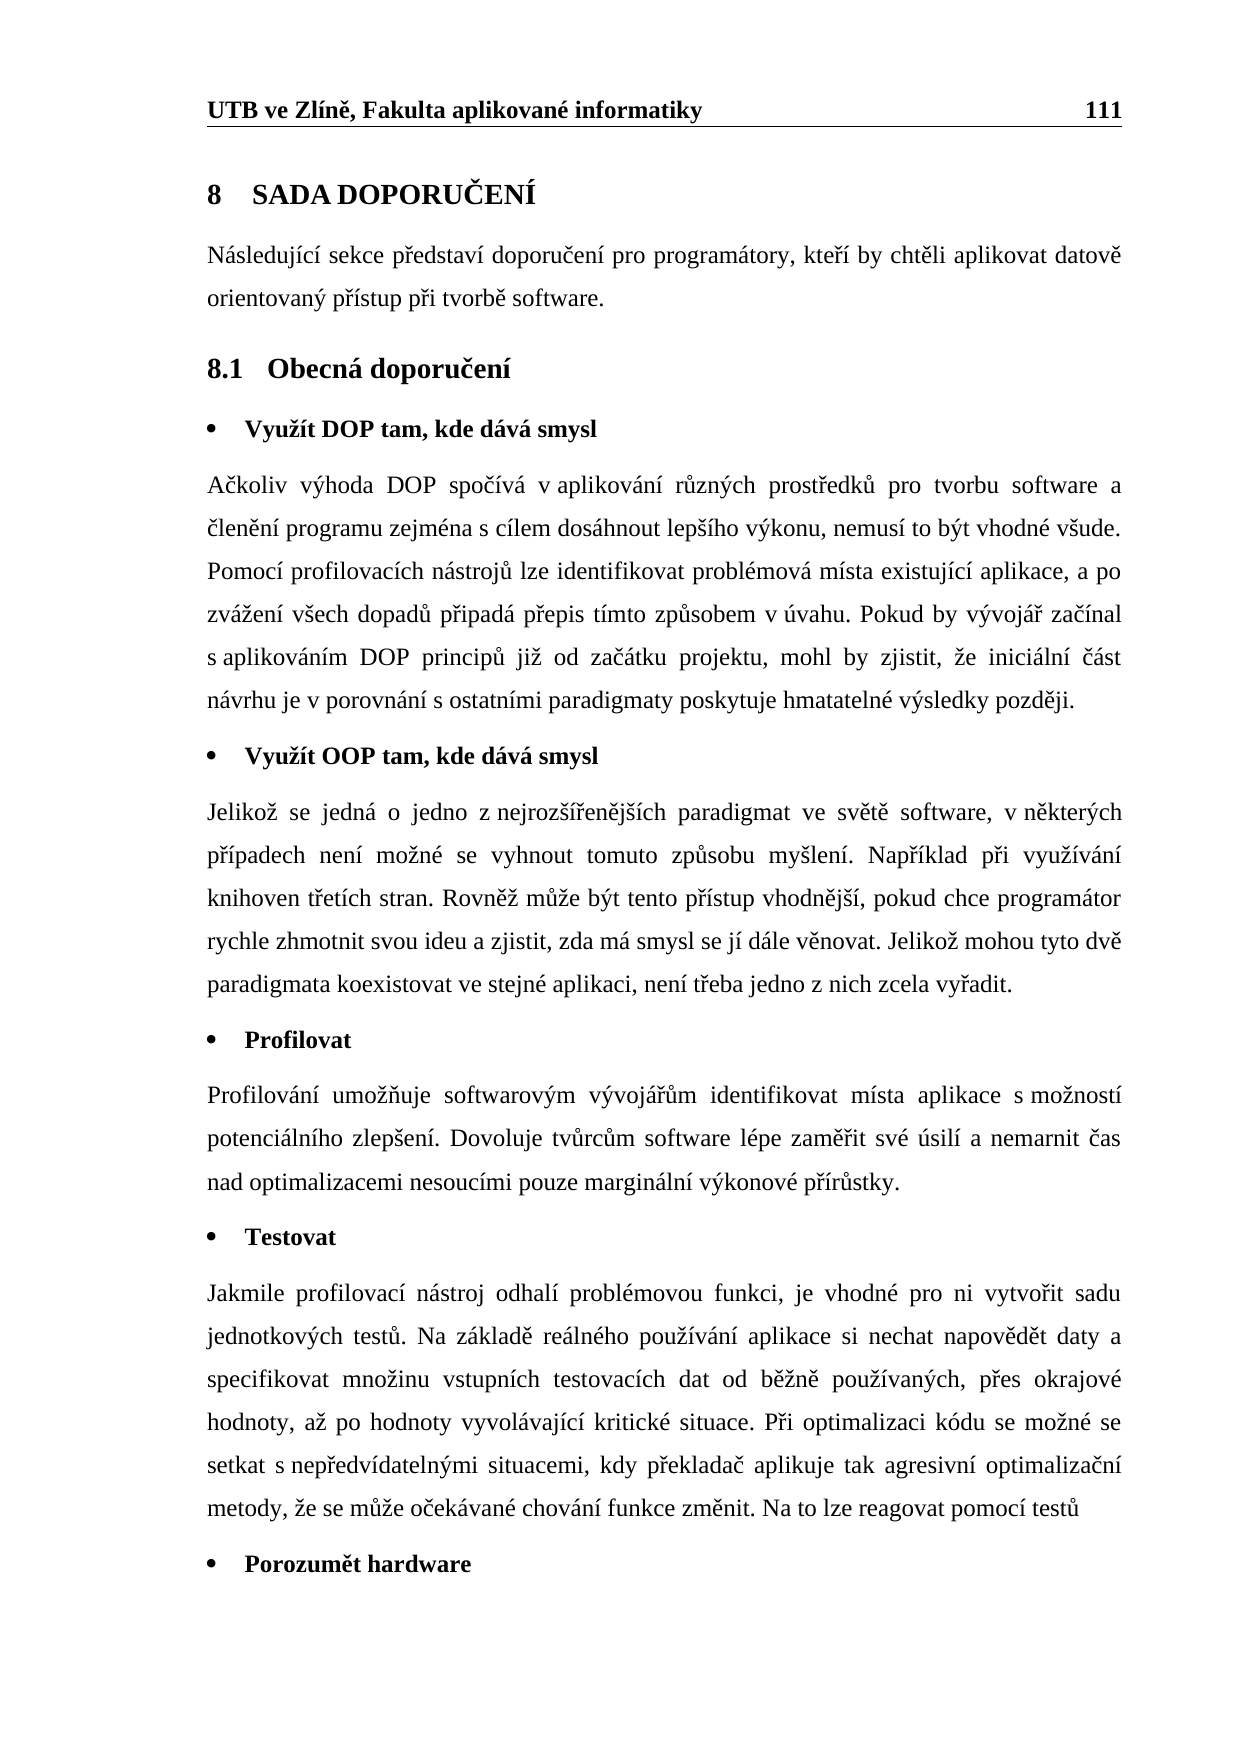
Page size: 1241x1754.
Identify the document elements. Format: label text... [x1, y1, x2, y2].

list Využít DOP tam, kde dává smysl [207, 414, 1122, 443]
text Jakmile profilovací nástroj odhalí problémovou funkci, je vhodné pro ni vytvořit sadu jednotkových testů. Na základě reálného používání aplikace si nechat napovědět daty a specifikovat množinu vstupních testovacích dat od běžně používaných, přes okrajové hodnoty, až po hodnoty vyvolávající kritické situace. Při optimalizaci kódu se možné se setkat s nepředvídatelnými situacemi, kdy překladač aplikuje tak agresivní optimalizační metody, že se může očekávané chování funkce změnit. Na to lze reagovat pomocí testů [207, 1278, 1122, 1522]
text Následující sekce představí doporučení pro programátory, kteří by chtěli aplikovat datově orientovaný přístup při tvorbě software. [207, 240, 1122, 312]
list Porozumět hardware [207, 1549, 1122, 1578]
list Využít OOP tam, kde dává smysl [207, 741, 1122, 770]
text Profilování umožňuje softwarovým vývojářům identifikovat místa aplikace s možností potenciálního zlepšení. Dovoluje tvůrcům software lépe zaměřit své úsilí a nemarnit čas nad optimalizacemi nesoucími pouze marginální výkonové přírůstky. [207, 1080, 1122, 1195]
list Testovat [207, 1222, 1122, 1251]
text Ačkoliv výhoda DOP spočívá v aplikování různých prostředků pro tvorbu software a členění programu zejména s cílem dosáhnout lepšího výkonu, nemusí to být vhodné všude. Pomocí profilovacích nástrojů lze identifikovat problémová místa existující aplikace, a po zvážení všech dopadů připadá přepis tímto způsobem v úvahu. Pokud by vývojář začínal s aplikováním DOP principů již od začátku projektu, mohl by zjistit, že iniciální část návrhu je v porovnání s ostatními paradigmaty poskytuje hmatatelné výsledky později. [207, 470, 1122, 714]
text Jelikož se jedná o jedno z nejrozšířenějších paradigmat ve světě software, v některých případech není možné se vyhnout tomuto způsobu myšlení. Například při využívání knihoven třetích stran. Rovněž může být tento přístup vhodnější, pokud chce programátor rychle zhmotnit svou ideu a zjistit, zda má smysl se jí dále věnovat. Jelikož mohou tyto dvě paradigmata koexistovat ve stejné aplikaci, není třeba jedno z nich zcela vyřadit. [207, 797, 1122, 998]
subtitle Obecná doporučení [207, 351, 1122, 385]
list Profilovat [207, 1025, 1122, 1053]
subtitle sada doporučení [207, 177, 1122, 211]
